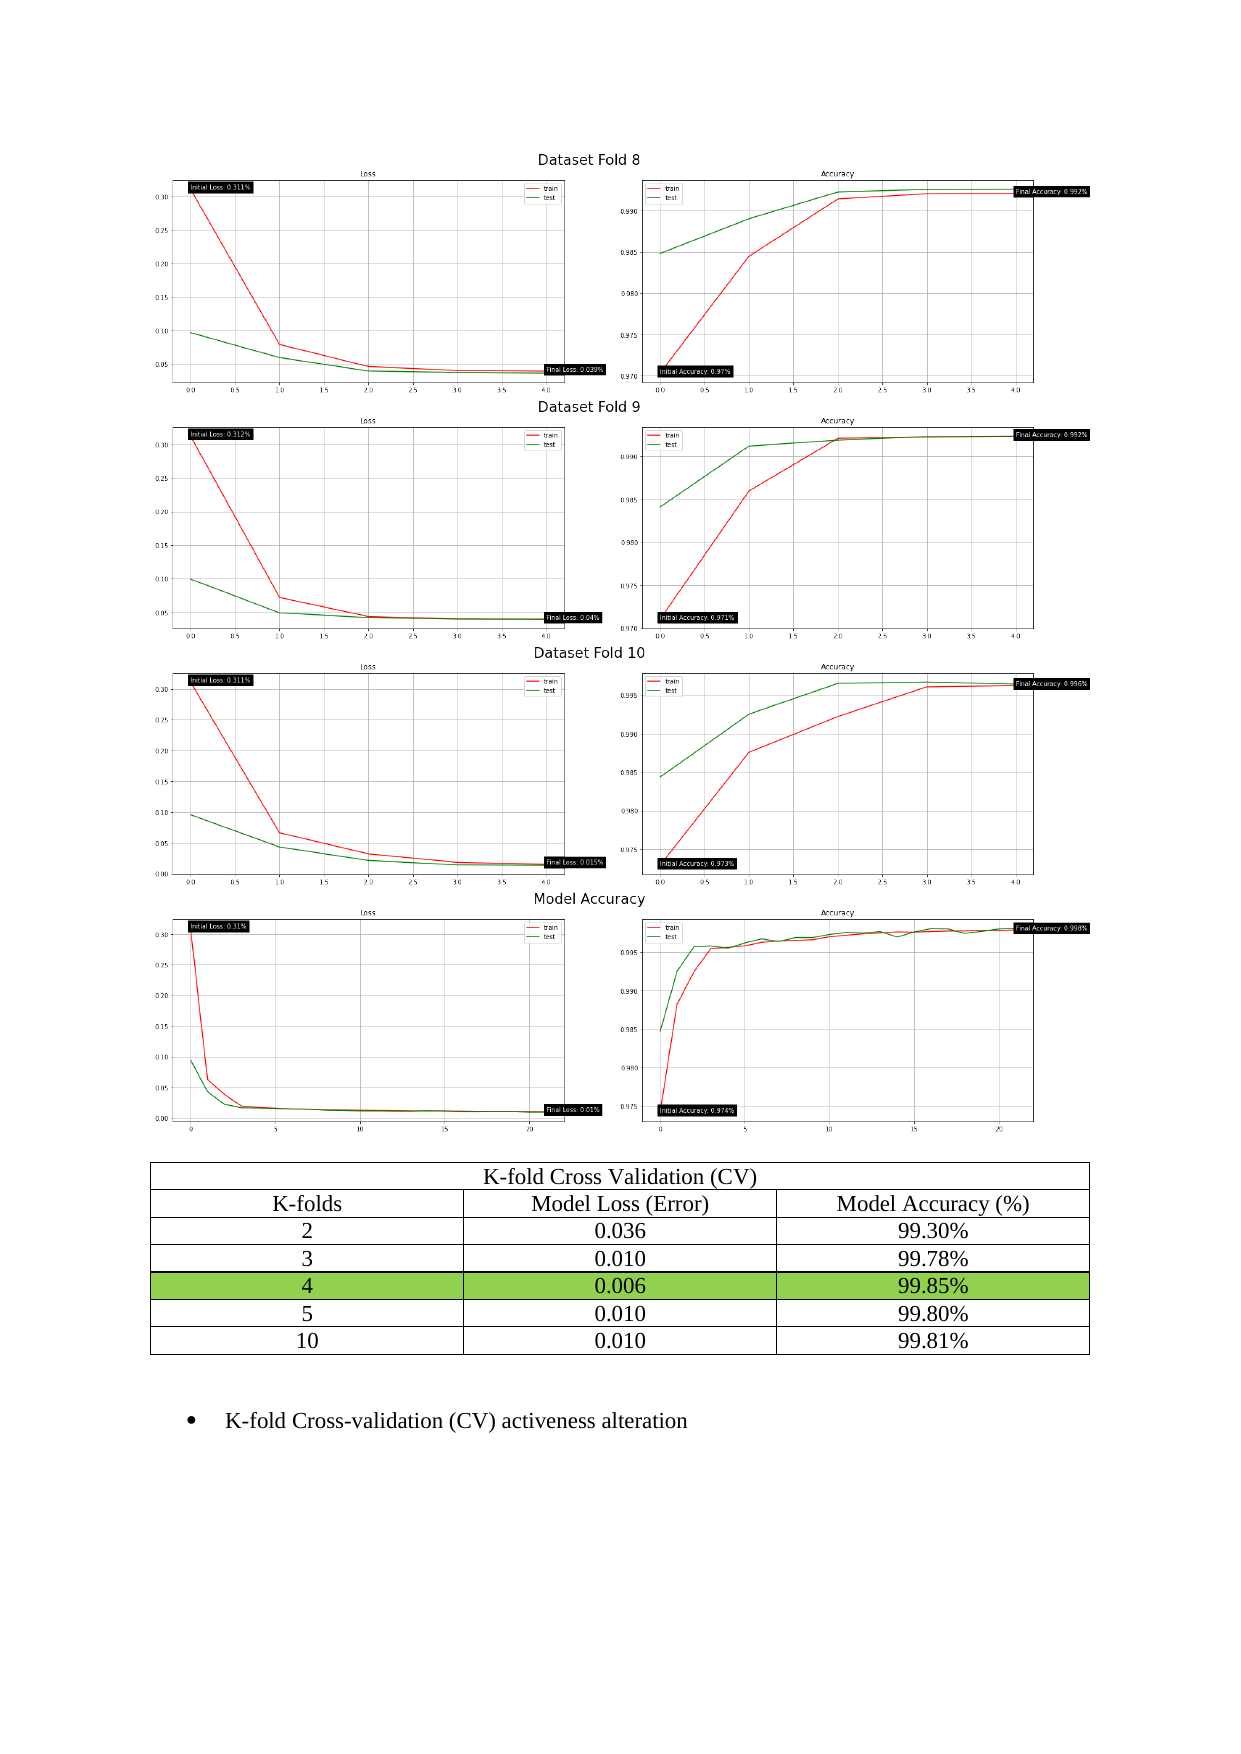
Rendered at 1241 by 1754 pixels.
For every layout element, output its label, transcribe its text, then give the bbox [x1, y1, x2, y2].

table_cell 0.006 [464, 1273, 776, 1299]
table_cell Model Accuracy (%) [777, 1190, 1089, 1217]
table_cell 4 [151, 1273, 463, 1299]
table_cell 99.85% [777, 1273, 1089, 1299]
table_cell 0.010 [464, 1327, 776, 1353]
table_cell 99.78% [777, 1245, 1089, 1271]
table_cell 2 [151, 1218, 463, 1244]
table_cell K-folds [151, 1190, 463, 1217]
table_cell 0.010 [464, 1245, 776, 1271]
table_cell 0.036 [464, 1218, 776, 1244]
table_cell Model Loss (Error) [464, 1190, 776, 1217]
table_cell 10 [151, 1327, 463, 1353]
table_cell 99.81% [777, 1327, 1089, 1353]
table_cell 3 [151, 1245, 463, 1271]
table_cell 0.010 [464, 1300, 776, 1326]
table_cell 99.30% [777, 1218, 1089, 1244]
picture [150, 150, 1091, 1136]
table_header K-fold Cross Validation (CV) [151, 1163, 1089, 1189]
table_cell 5 [151, 1300, 463, 1326]
list K-fold Cross-validation (CV) activeness alteration [187, 1407, 1090, 1434]
table_cell 99.80% [777, 1300, 1089, 1326]
